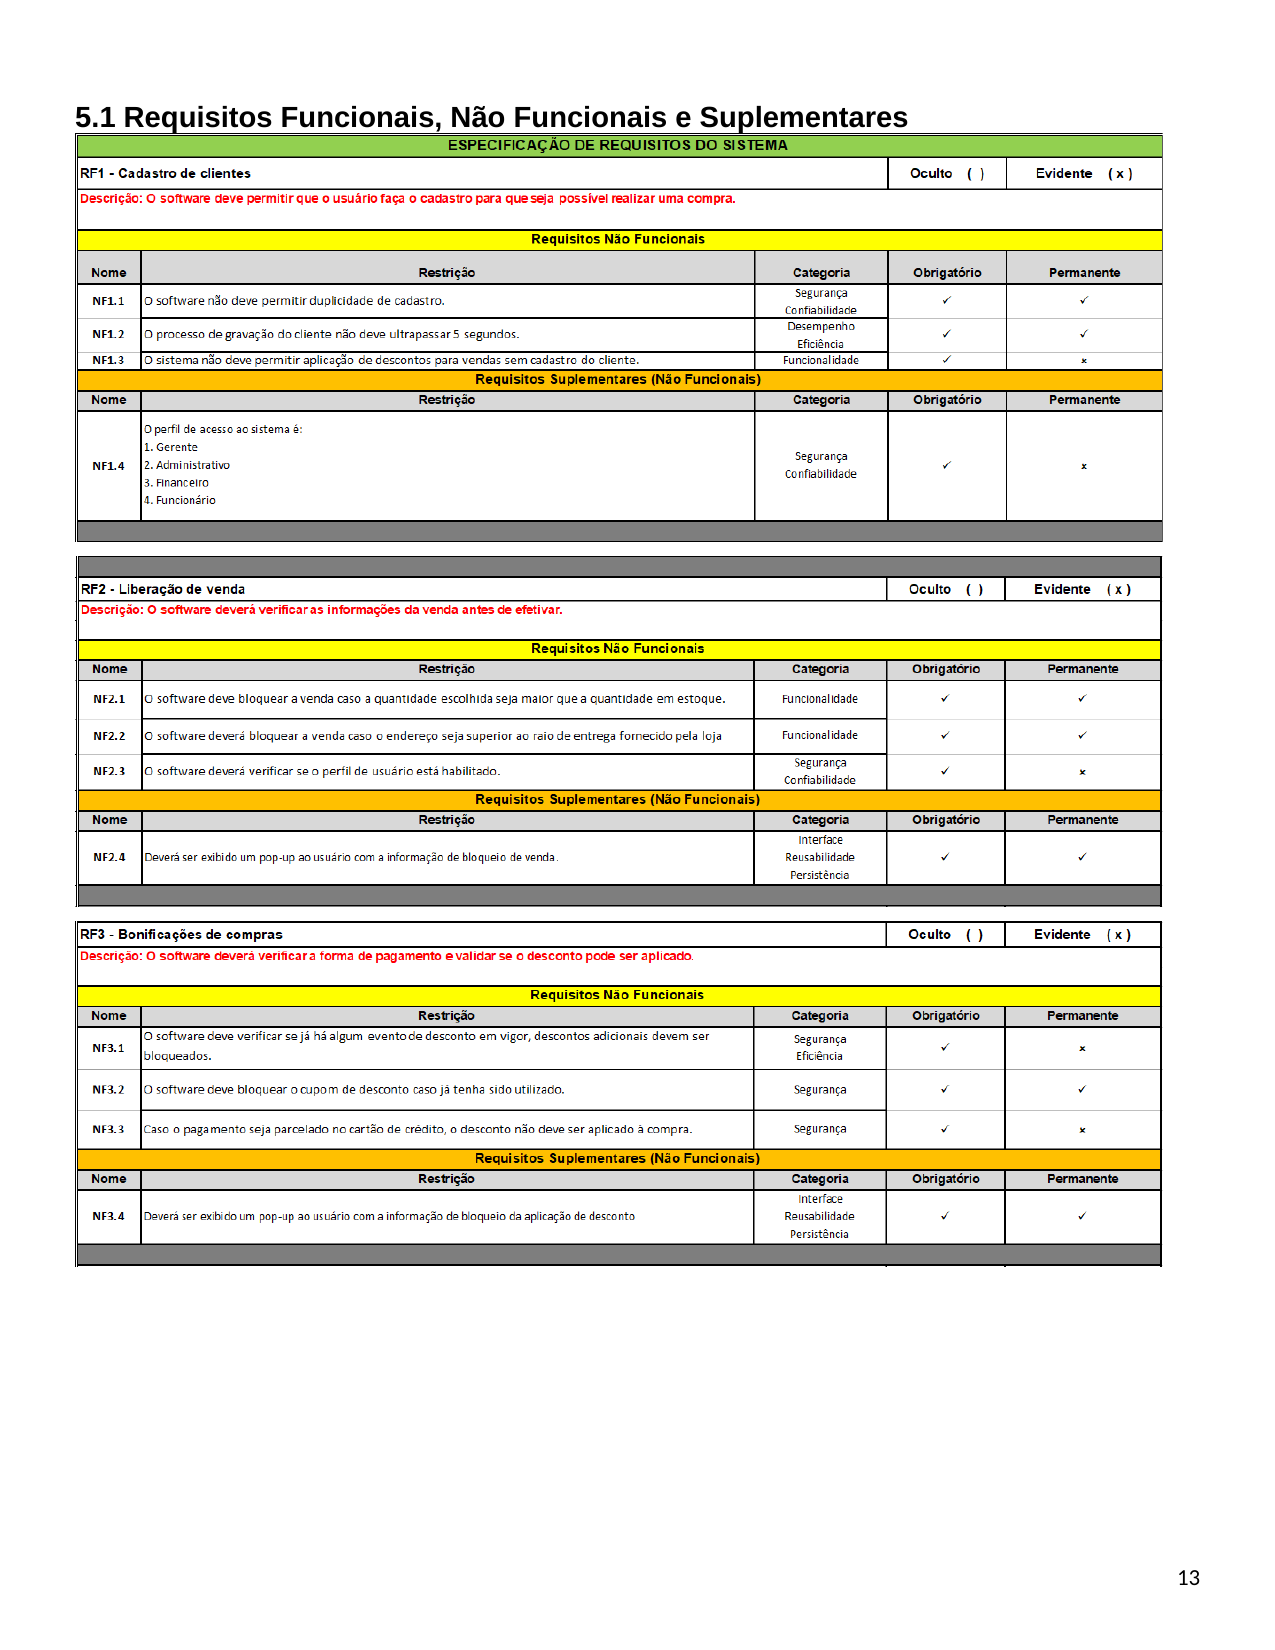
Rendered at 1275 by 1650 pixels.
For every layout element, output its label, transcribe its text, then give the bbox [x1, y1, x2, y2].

subtitle 5.1 Requisitos Funcionais, Não Funcionais e Suplementares [75, 100, 1200, 133]
picture [75, 921, 1163, 1267]
picture [75, 556, 1163, 907]
picture [75, 133, 1163, 542]
